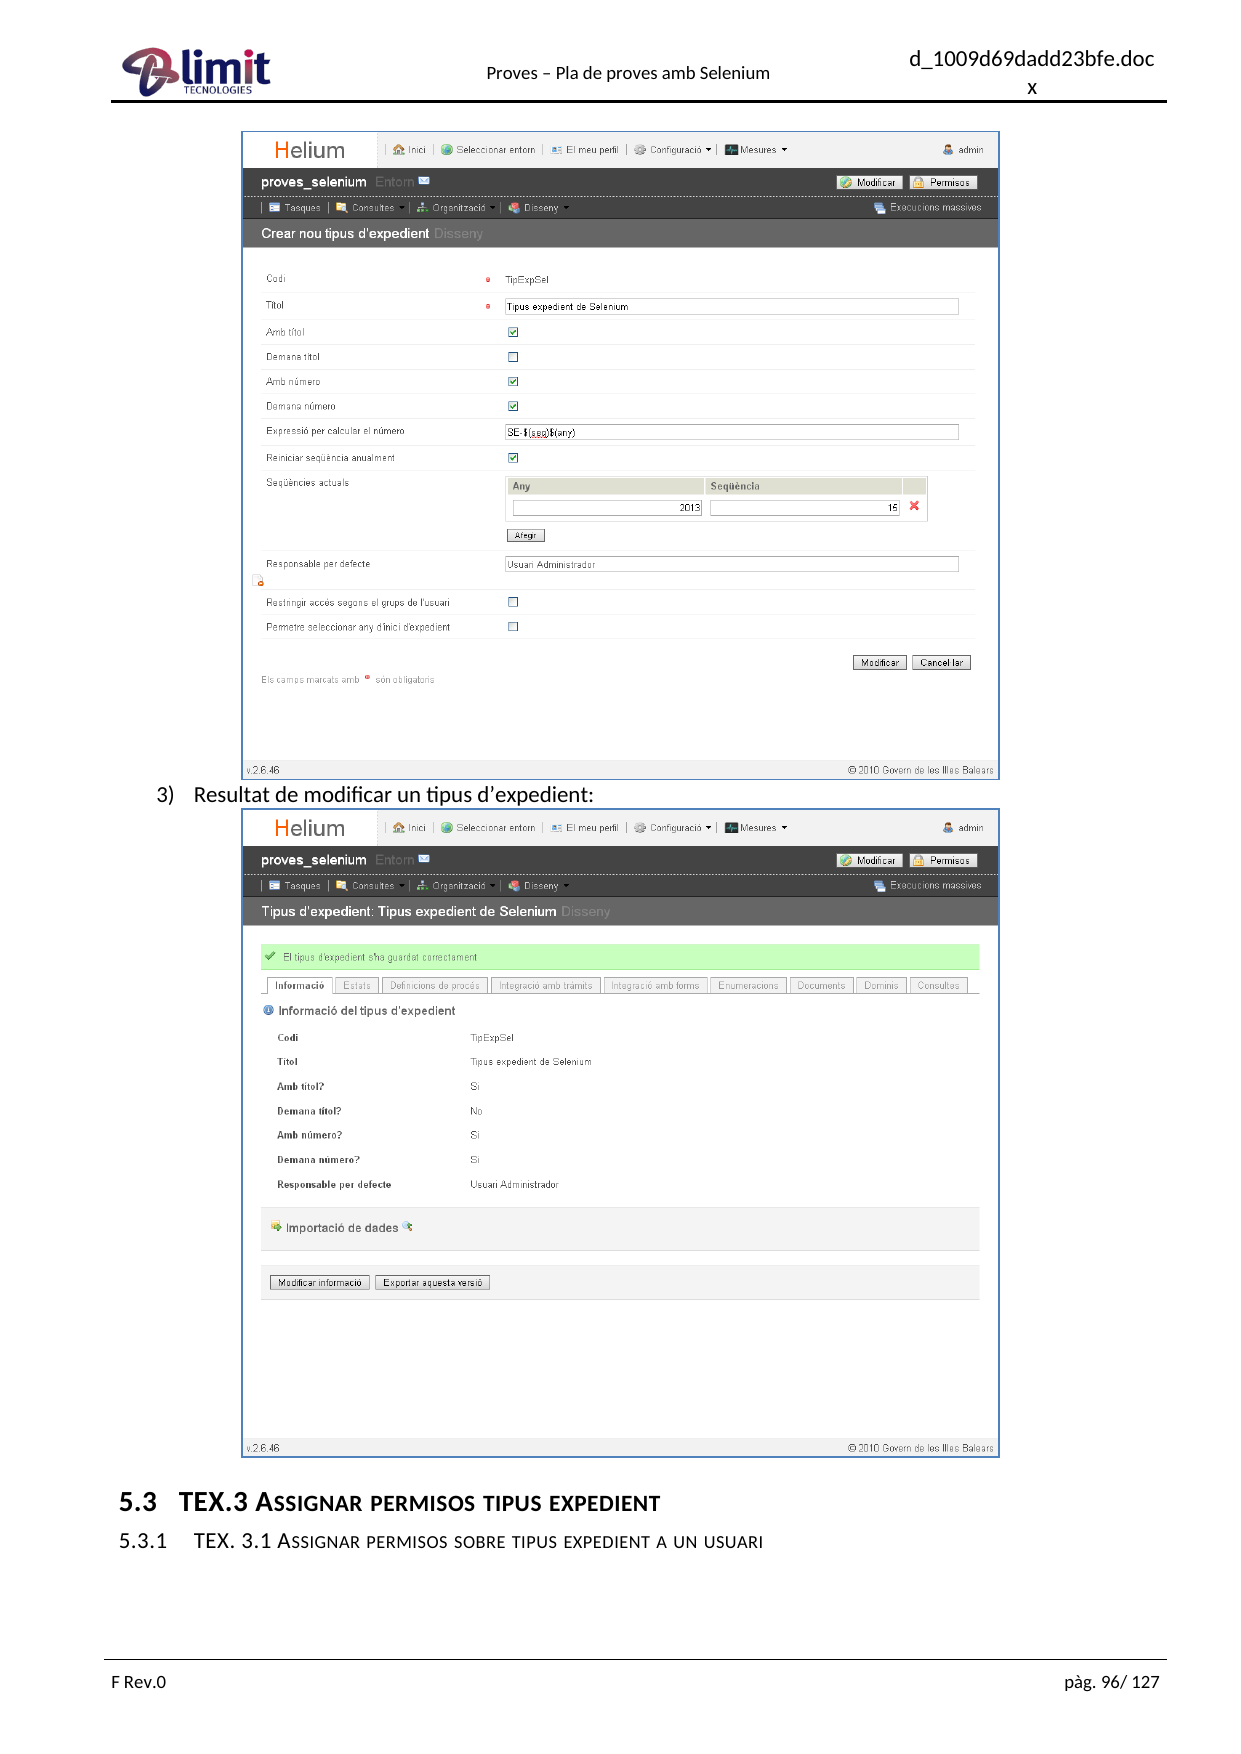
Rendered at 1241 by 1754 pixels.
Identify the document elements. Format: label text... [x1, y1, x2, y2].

list Resultat de modificar un tipus d’expedient: [156, 780, 1122, 808]
subtitle TEX.3 Assignar permisos tipus expedient [118, 1483, 1122, 1518]
picture [243, 810, 998, 1456]
picture [243, 132, 998, 779]
picture [118, 45, 275, 100]
subtitle TEX. 3.1 Assignar permisos sobre tipus expedient a un usuari [118, 1527, 1122, 1555]
